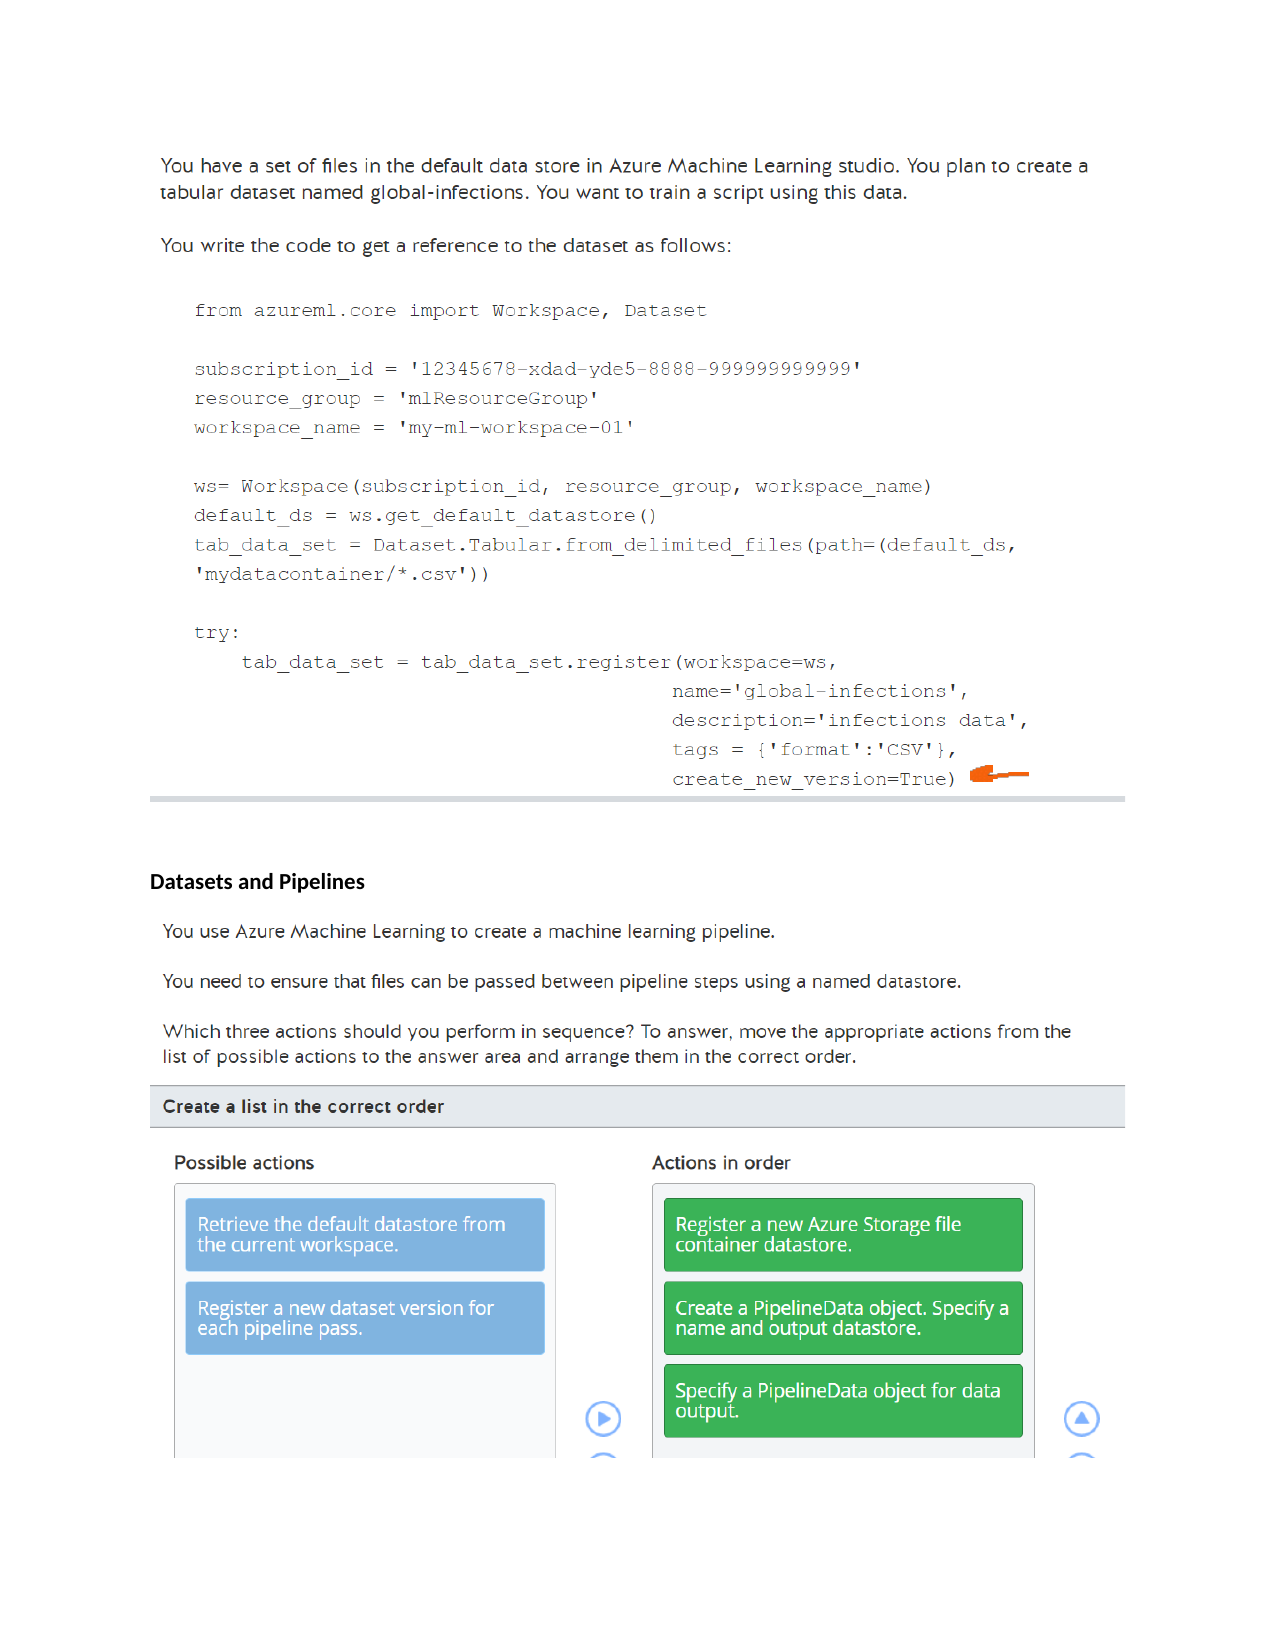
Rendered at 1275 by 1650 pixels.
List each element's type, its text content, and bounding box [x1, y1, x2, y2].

text Datasets and Pipelines [150, 867, 1125, 895]
picture [150, 150, 1125, 802]
picture [150, 913, 1125, 1458]
